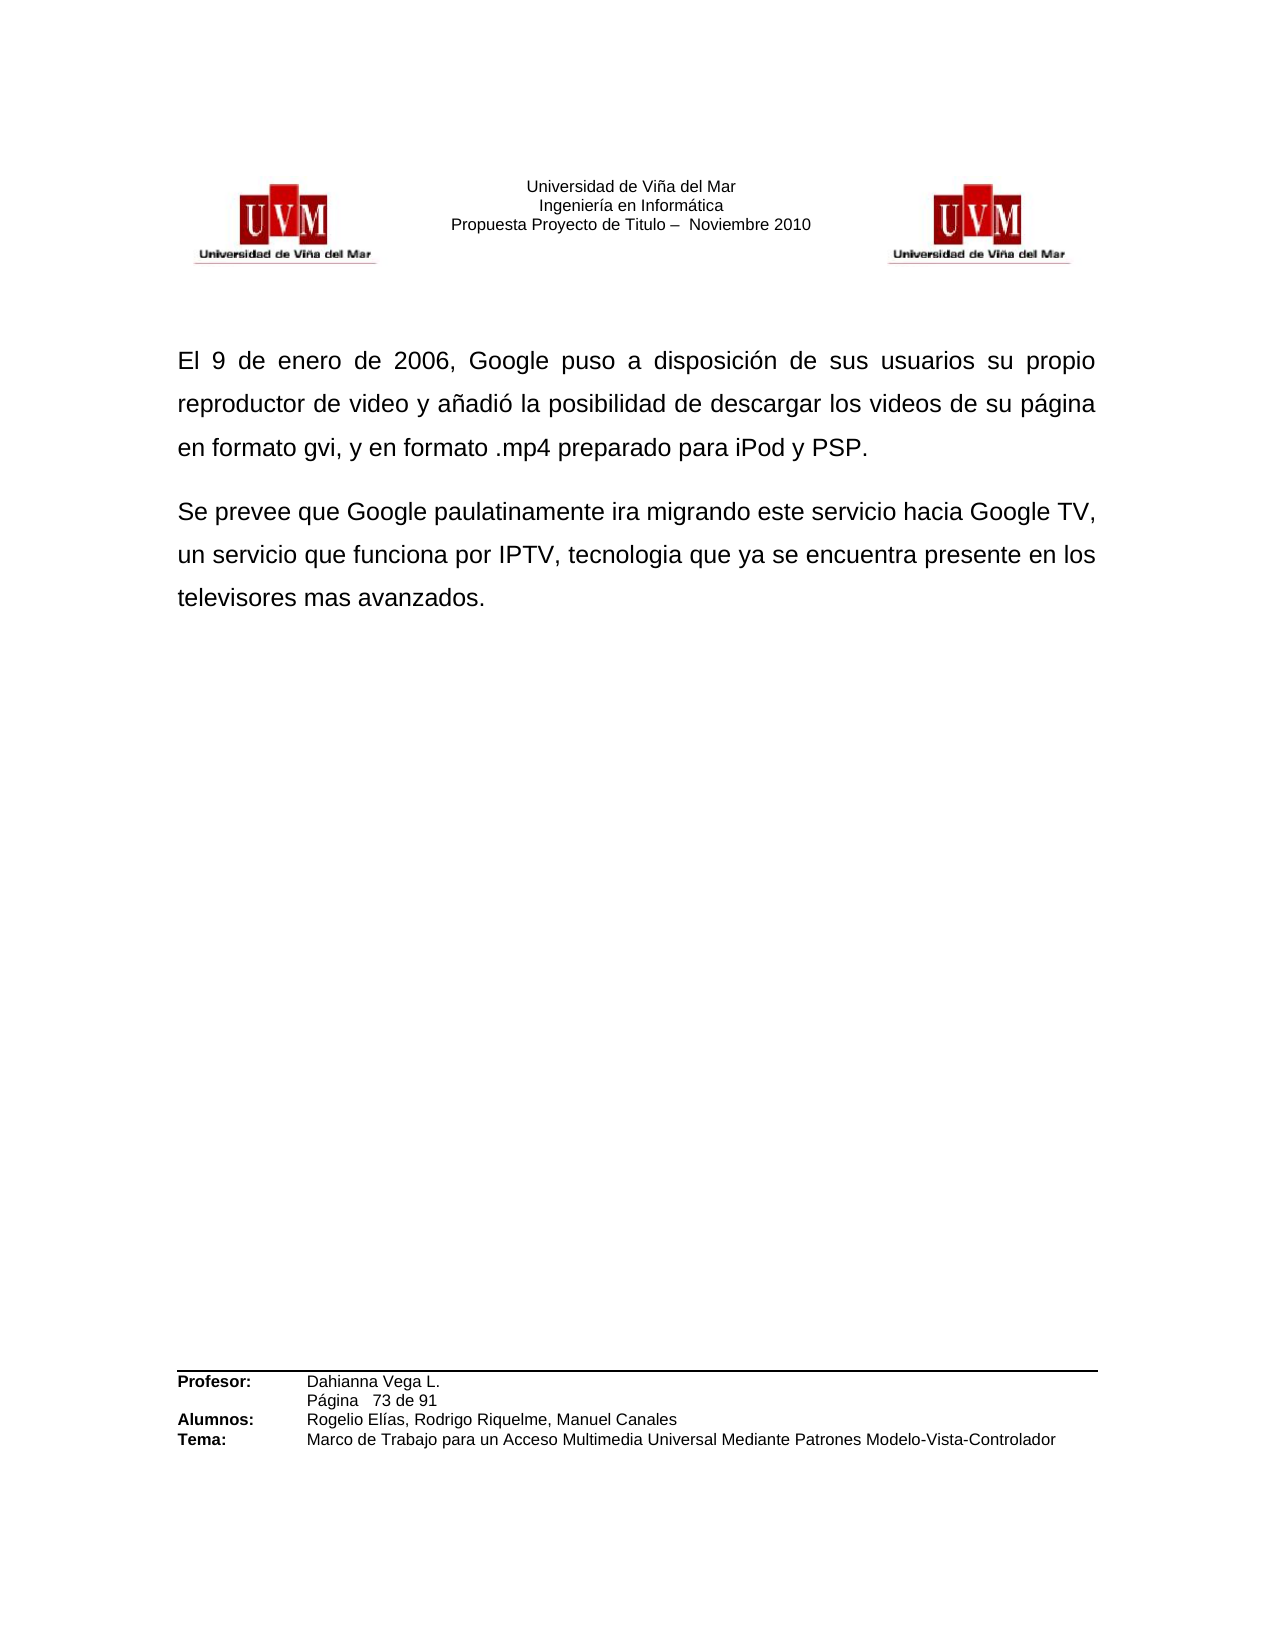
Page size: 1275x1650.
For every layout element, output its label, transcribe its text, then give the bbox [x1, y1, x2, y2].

text El 9 de enero de 2006, Google puso a disposición de sus usuarios su propio reproductor de video y añadió la posibilidad de descargar los videos de su página en formato gvi, y en formato .mp4 preparado para iPod y PSP. [177, 346, 1098, 461]
picture [177, 176, 390, 267]
picture [871, 176, 1084, 267]
text Se prevee que Google paulatinamente ira migrando este servicio hacia Google TV, un servicio que funciona por IPTV, tecnologia que ya se encuentra presente en los televisores mas avanzados. [177, 497, 1098, 612]
